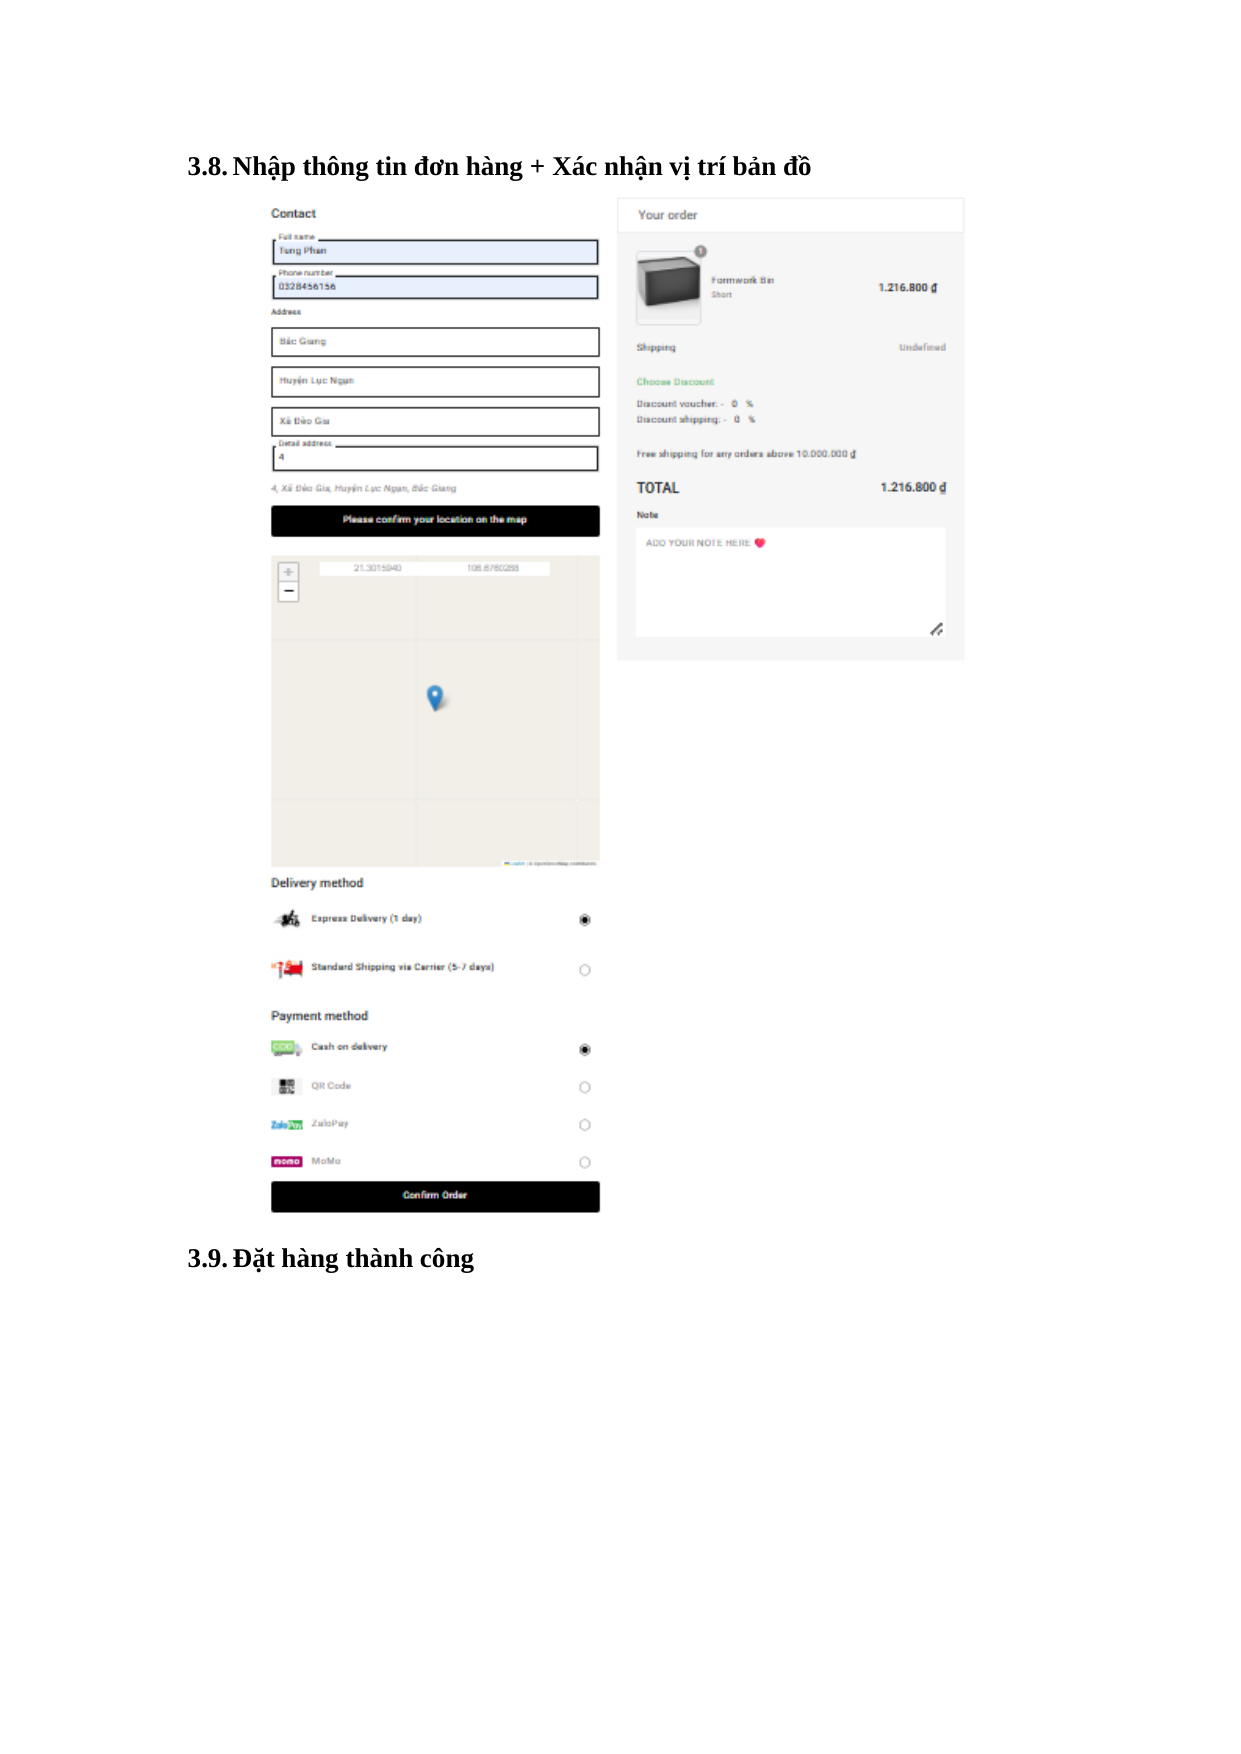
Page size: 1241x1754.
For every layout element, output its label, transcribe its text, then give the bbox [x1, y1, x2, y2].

list Đặt hàng thành công [187, 1242, 1090, 1273]
list Nhập thông tin đơn hàng + Xác nhận vị trí bản đồ [187, 150, 1090, 181]
picture [259, 193, 982, 1230]
